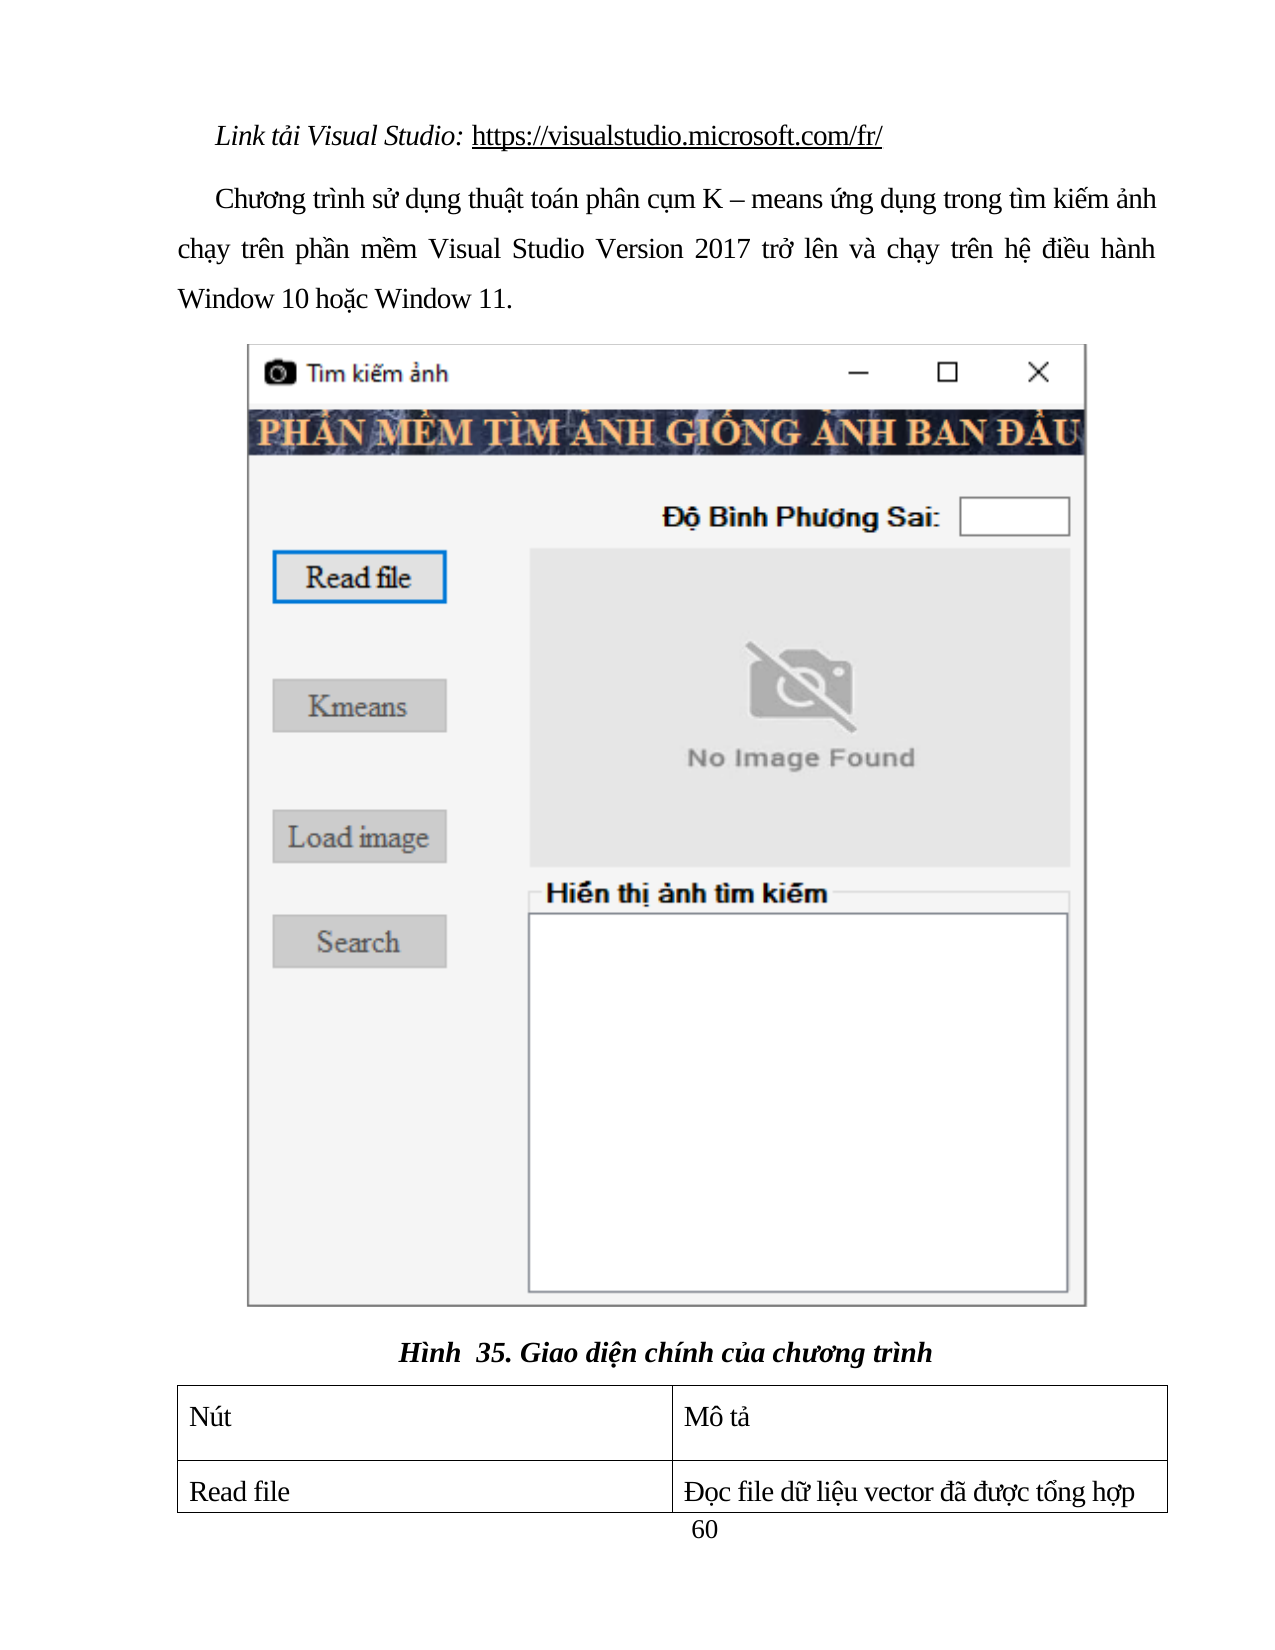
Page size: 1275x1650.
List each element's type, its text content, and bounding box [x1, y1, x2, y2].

text Hình 35. Giao diện chính của chương trình [177, 1335, 1157, 1368]
table_header Mô tả [673, 1386, 1167, 1460]
text Link tải Visual Studio: https://visualstudio.microsoft.com/fr/ [177, 118, 1157, 152]
table_header Nút [178, 1386, 672, 1460]
picture [246, 344, 1088, 1307]
text Chương trình sử dụng thuật toán phân cụm K – means ứng dụng trong tìm kiếm ảnh chạy trên phần mềm Visual Studio Version 2017 trở lên và chạy trên hệ điều hành Window 10 hoặc Window 11. [177, 181, 1157, 315]
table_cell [673, 1461, 1167, 1512]
table_cell Read file [178, 1461, 672, 1512]
